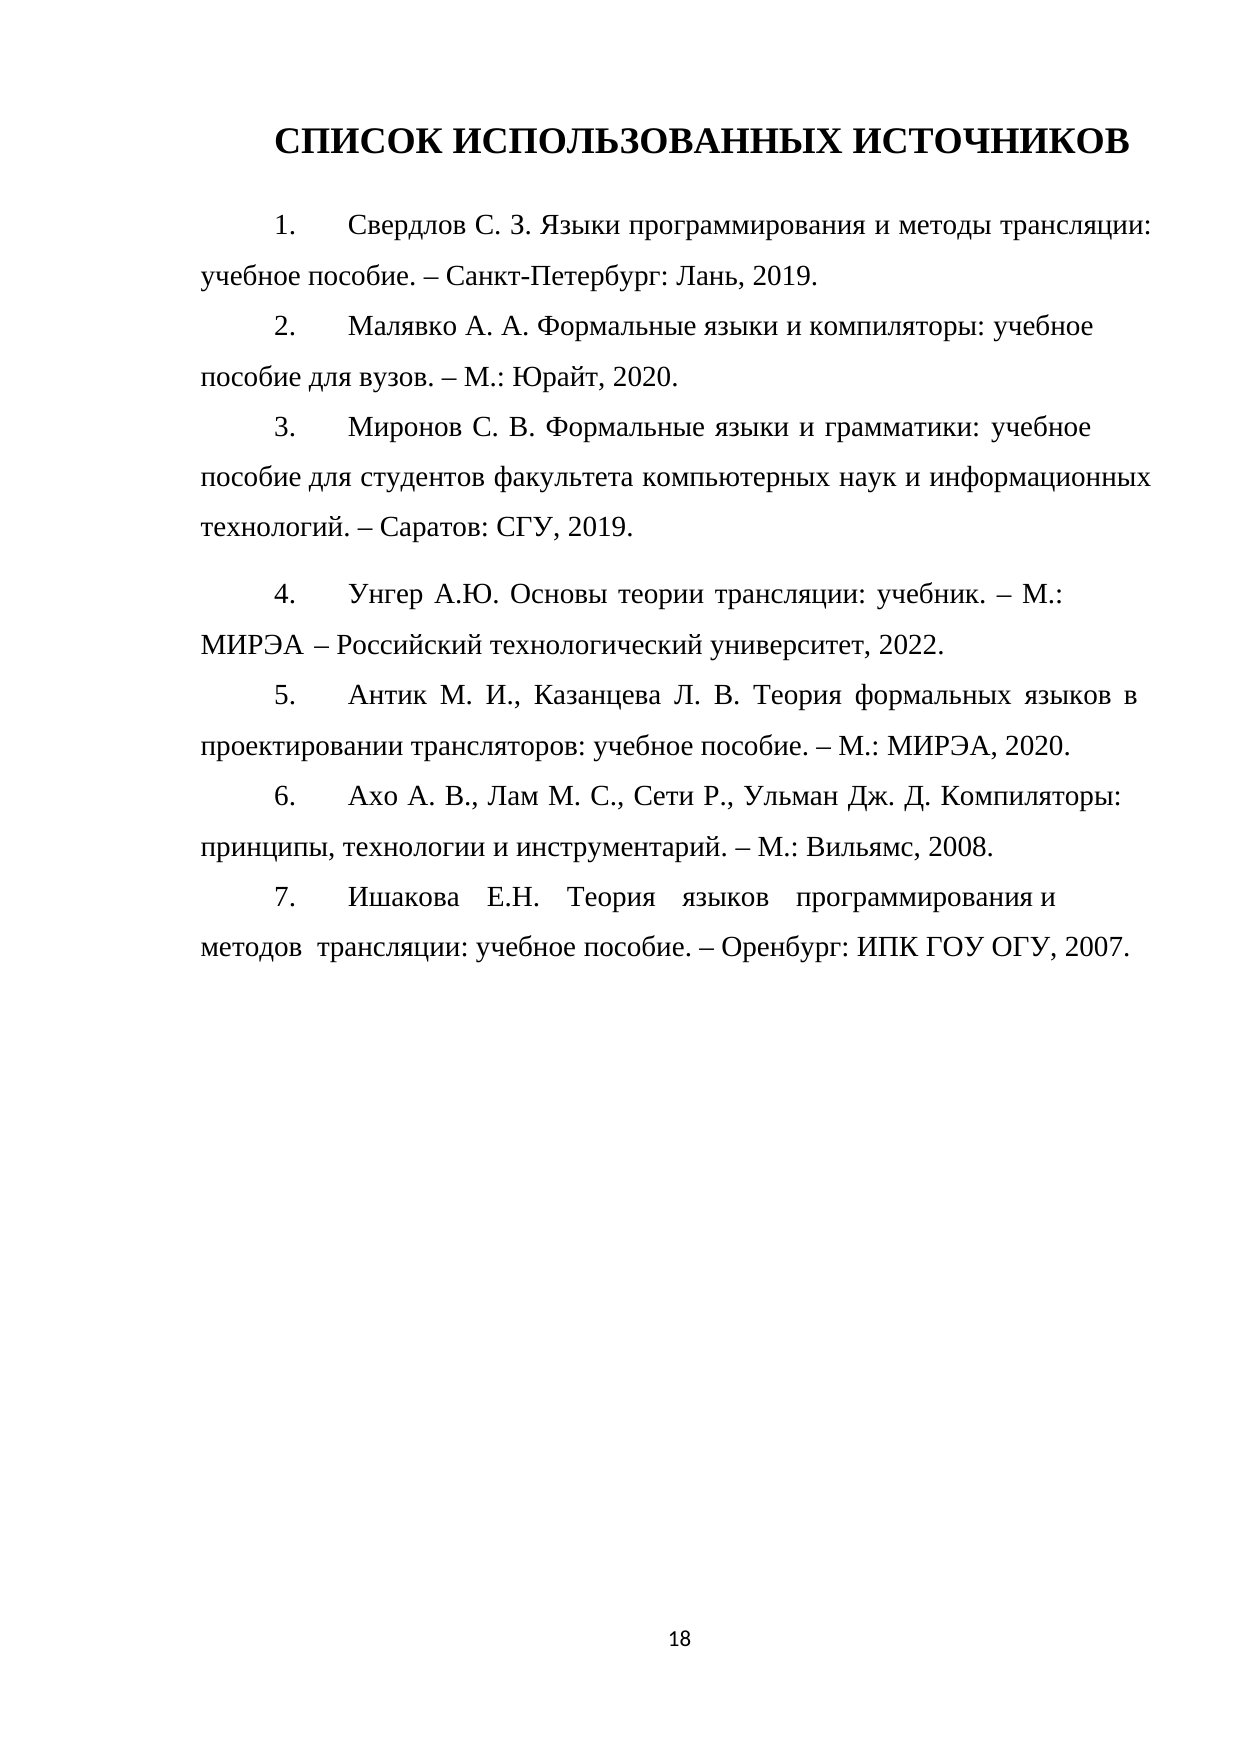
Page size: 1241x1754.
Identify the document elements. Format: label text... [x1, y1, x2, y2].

list Миронов С. В. Формальные языки и грамматики: учебное пособие для студентов факультета компьютерных наук и информационных технологий. – Саратов: СГУ, 2019. [200, 409, 1158, 543]
list Ахо А. В., Лам М. С., Сети Р., Ульман Дж. Д. Компиляторы: принципы, технологии и инструментарий. – М.: Вильямс, 2008. [200, 778, 1157, 862]
subtitle СПИСОК ИСПОЛЬЗОВАННЫХ ИСТОЧНИКОВ [202, 118, 1181, 161]
list Ишакова Е.Н. Теория языков программирования и методов трансляции: учебное пособие. – Оренбург: ИПК ГОУ ОГУ, 2007. [200, 879, 1158, 963]
list Унгер А.Ю. Основы теории трансляции: учебник. – М.: МИРЭА – Российский технологический университет, 2022. [200, 577, 1158, 661]
list Малявко А. А. Формальные языки и компиляторы: учебное пособие для вузов. – М.: Юрайт, 2020. [200, 308, 1158, 392]
list Свердлов С. З. Языки программирования и методы трансляции: учебное пособие. – Санкт-Петербург: Лань, 2019. [200, 207, 1158, 291]
list Антик М. И., Казанцева Л. В. Теория формальных языков в проектировании трансляторов: учебное пособие. – М.: МИРЭА, 2020. [200, 677, 1158, 761]
